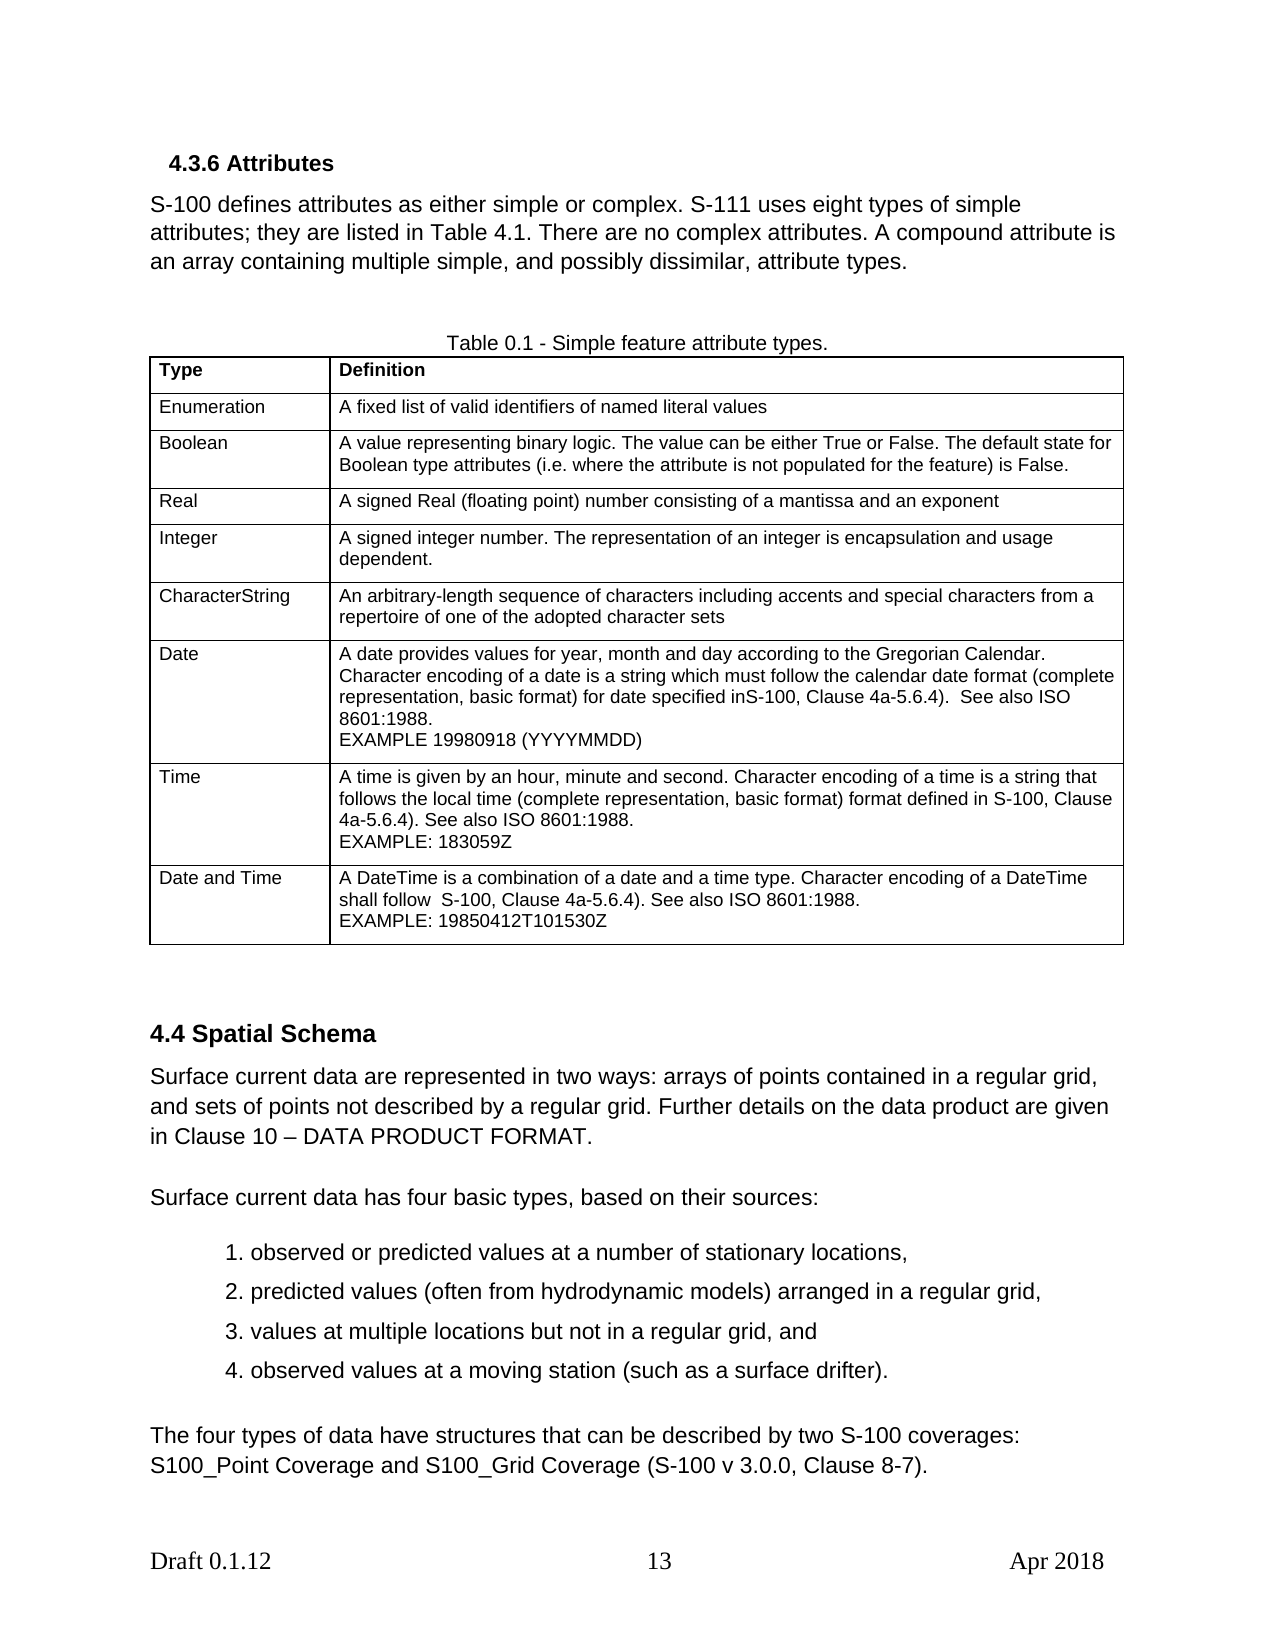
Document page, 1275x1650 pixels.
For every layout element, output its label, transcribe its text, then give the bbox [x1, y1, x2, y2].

text Surface current data are represented in two ways: arrays of points contained in a regular grid, and sets of points not described by a regular grid. Further details on the data product are given in Clause 10 – DATA PRODUCT FORMAT. [150, 1063, 1125, 1149]
table_cell Real [151, 489, 329, 524]
table_cell A signed integer number. The representation of an integer is encapsulation and usage dependent. [331, 525, 1123, 582]
table_cell A date provides values for year, month and day according to the Gregorian Calendar. Character encoding of a date is a string which must follow the calendar date format (complete representation, basic format) for date specified inS-100, Clause 4a-5.6.4). See also ISO 8601:1988. EXAMPLE 19980918 (YYYYMMDD) [331, 641, 1123, 763]
table_cell Integer [151, 525, 329, 582]
table_cell A value representing binary logic. The value can be either True or False. The default state for Boolean type attributes (i.e. where the attribute is not populated for the feature) is False. [331, 431, 1123, 488]
list 4. observed values at a moving station (such as a surface drifter). [187, 1357, 1125, 1384]
table_cell A signed Real (floating point) number consisting of a mantissa and an exponent [331, 489, 1123, 524]
text S-100 defines attributes as either simple or complex. S-111 uses eight types of simple attributes; they are listed in Table 4.1. There are no complex attributes. A compound attribute is an array containing multiple simple, and possibly dissimilar, attribute types. [150, 191, 1125, 274]
table_cell Enumeration [151, 394, 329, 429]
table_cell A time is given by an hour, minute and second. Character encoding of a time is a string that follows the local time (complete representation, basic format) format defined in S-100, Clause 4a-5.6.4). See also ISO 8601:1988. EXAMPLE: 183059Z [331, 764, 1123, 864]
list 2. predicted values (often from hydrodynamic models) arranged in a regular grid, [187, 1278, 1125, 1305]
table_cell Time [151, 764, 329, 864]
list 1. observed or predicted values at a number of stationary locations, [187, 1239, 1125, 1265]
table_header Type [151, 358, 329, 393]
subtitle 4.3.6 Attributes [169, 150, 1125, 176]
table_cell CharacterString [151, 583, 329, 640]
subtitle 4.4 Spatial Schema [150, 1019, 1125, 1048]
text The four types of data have structures that can be described by two S-100 coverages: S100_Point Coverage and S100_Grid Coverage (S-100 v 3.0.0, Clause 8-7). [150, 1422, 1125, 1478]
text Surface current data has four basic types, based on their sources: [150, 1184, 1125, 1210]
table_cell Date [151, 641, 329, 763]
table_cell Date and Time [151, 866, 329, 944]
table_header Definition [331, 358, 1123, 393]
table_cell A DateTime is a combination of a date and a time type. Character encoding of a DateTime shall follow S-100, Clause 4a-5.6.4). See also ISO 8601:1988. EXAMPLE: 19850412T101530Z [331, 866, 1123, 944]
table_cell An arbitrary-length sequence of characters including accents and special characters from a repertoire of one of the adopted character sets [331, 583, 1123, 640]
list 3. values at multiple locations but not in a regular grid, and [187, 1318, 1125, 1344]
table_cell A fixed list of valid identifiers of named literal values [331, 394, 1123, 429]
table_cell Boolean [151, 431, 329, 488]
